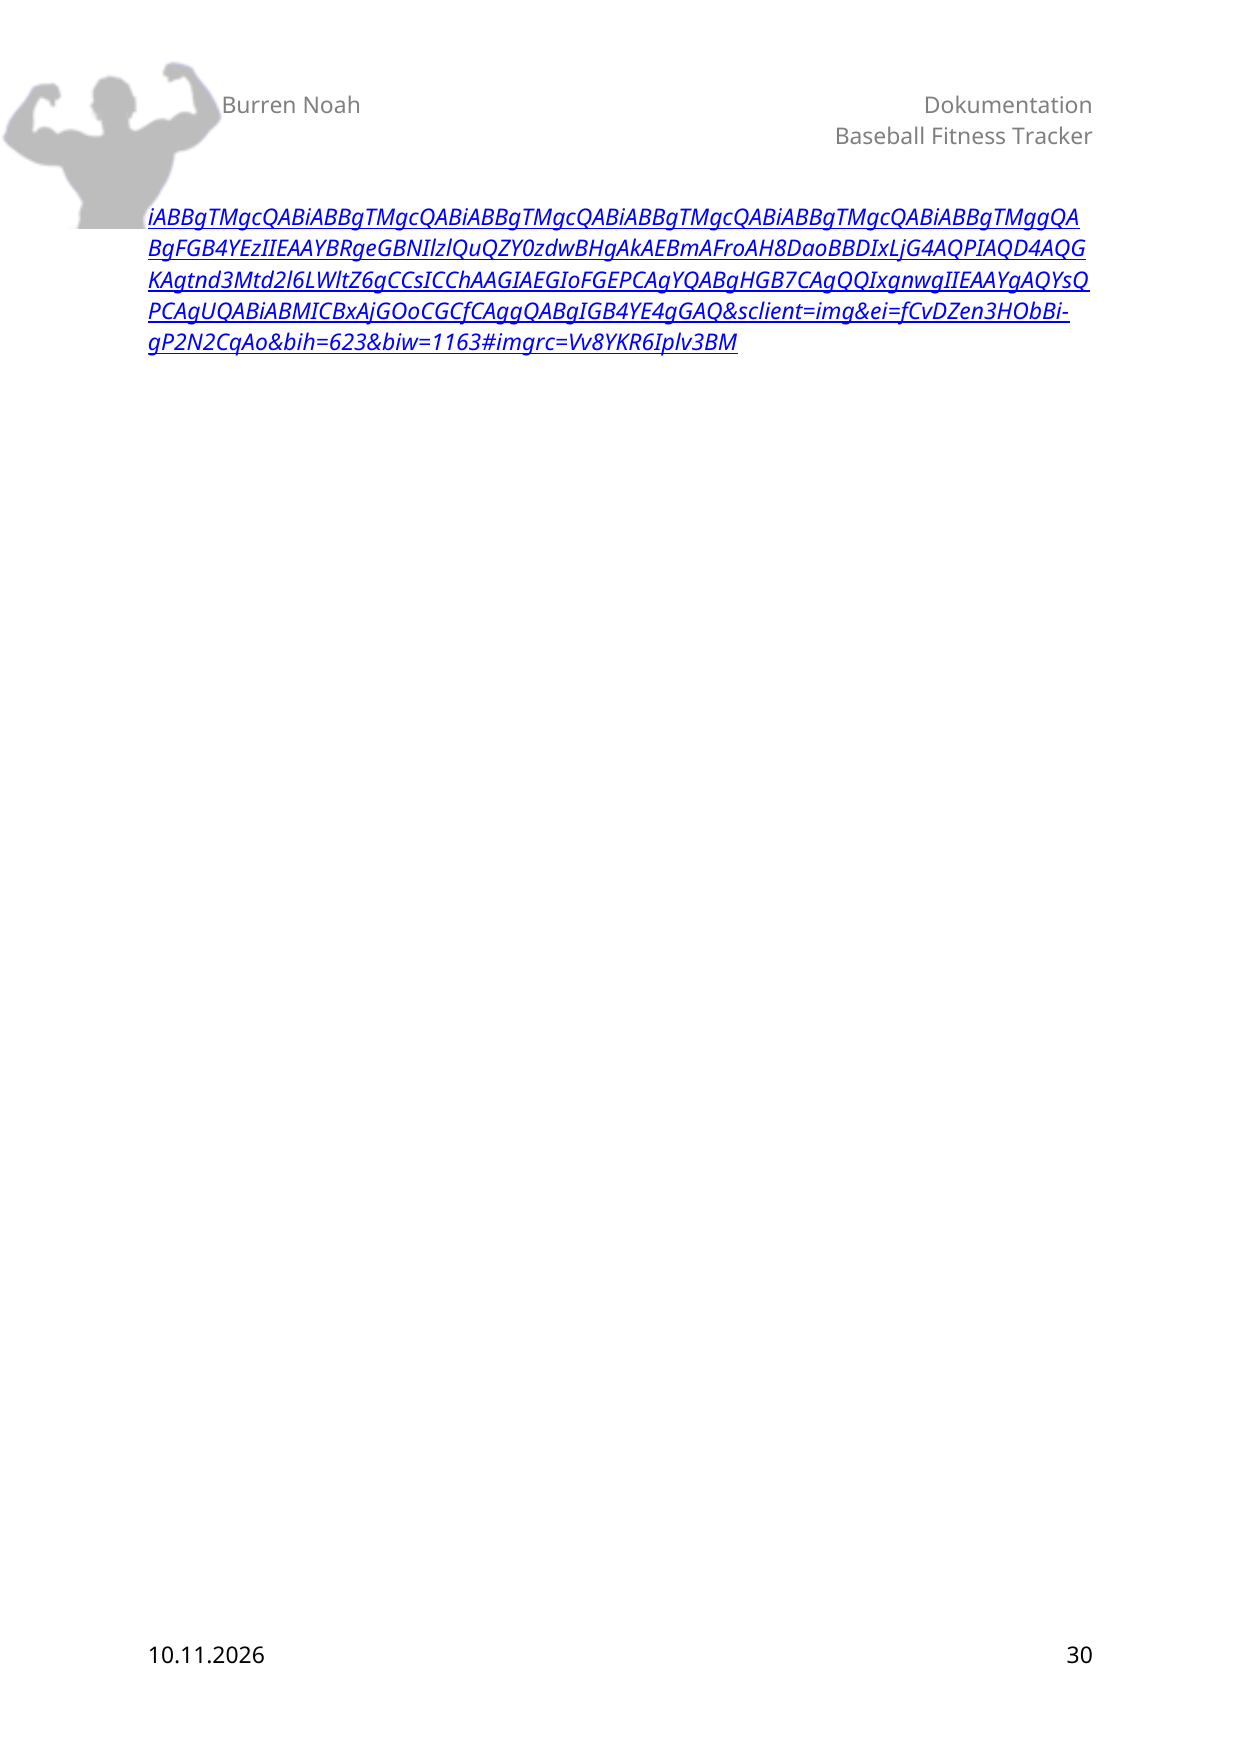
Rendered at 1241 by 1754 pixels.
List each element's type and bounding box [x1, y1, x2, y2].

text [148, 201, 1093, 357]
